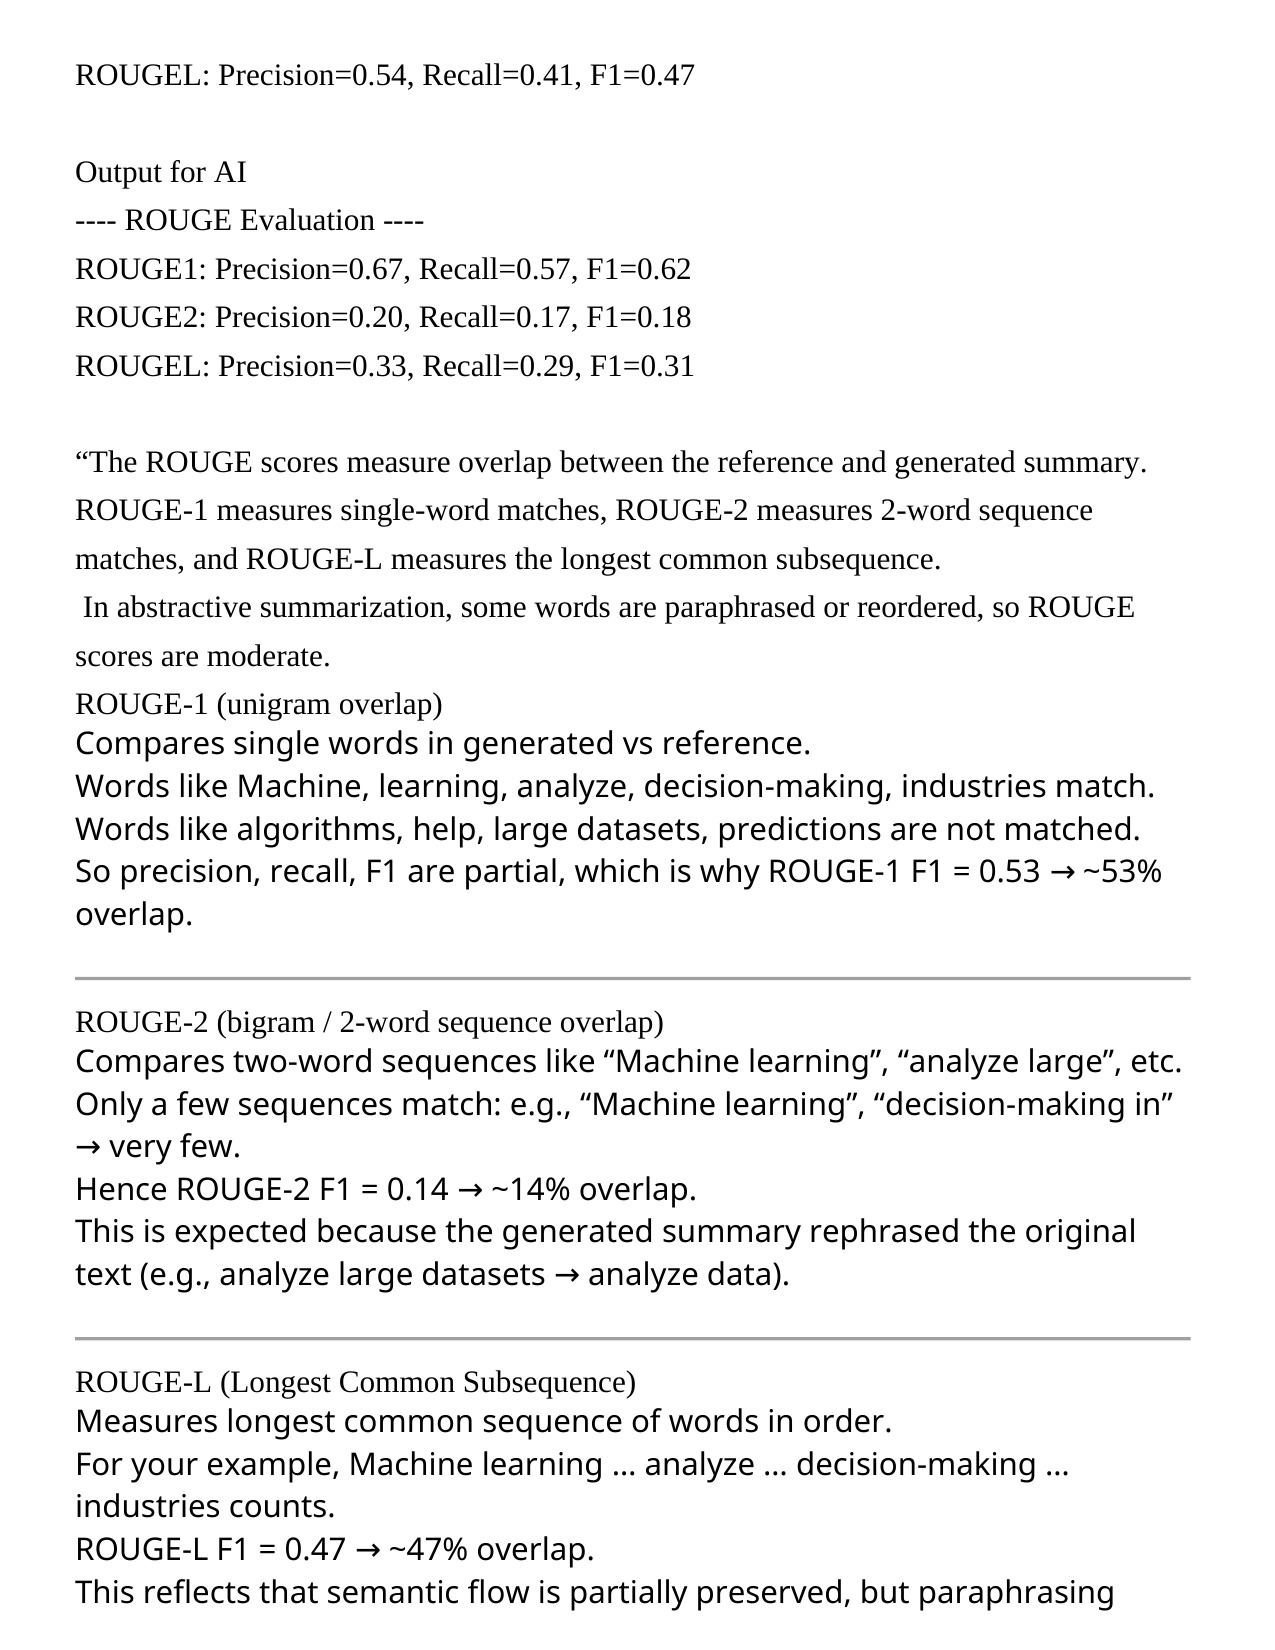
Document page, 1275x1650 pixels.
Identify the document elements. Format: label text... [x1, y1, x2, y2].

text “The ROUGE scores measure overlap between the reference and generated summary. ROUGE-1 measures single-word matches, ROUGE-2 measures 2-word sequence matches, and ROUGE-L measures the longest common subsequence. In abstractive summarization, some words are paraphrased or reordered, so ROUGE scores are moderate. [75, 443, 1191, 673]
text ROUGEL: Precision=0.54, Recall=0.41, F1=0.47 [75, 56, 1191, 92]
text Output for AI [75, 153, 1191, 189]
text ROUGE-L (Longest Common Subsequence) [75, 1363, 1191, 1399]
text ROUGE1: Precision=0.67, Recall=0.57, F1=0.62 [75, 250, 1191, 286]
text ROUGE-2 (bigram / 2-word sequence overlap) [75, 1003, 1191, 1039]
text ROUGE2: Precision=0.20, Recall=0.17, F1=0.18 [75, 298, 1191, 334]
text ROUGEL: Precision=0.33, Recall=0.29, F1=0.31 [75, 347, 1191, 383]
text ROUGE-1 (unigram overlap) [75, 685, 1191, 721]
text ---- ROUGE Evaluation ---- [75, 202, 1191, 237]
